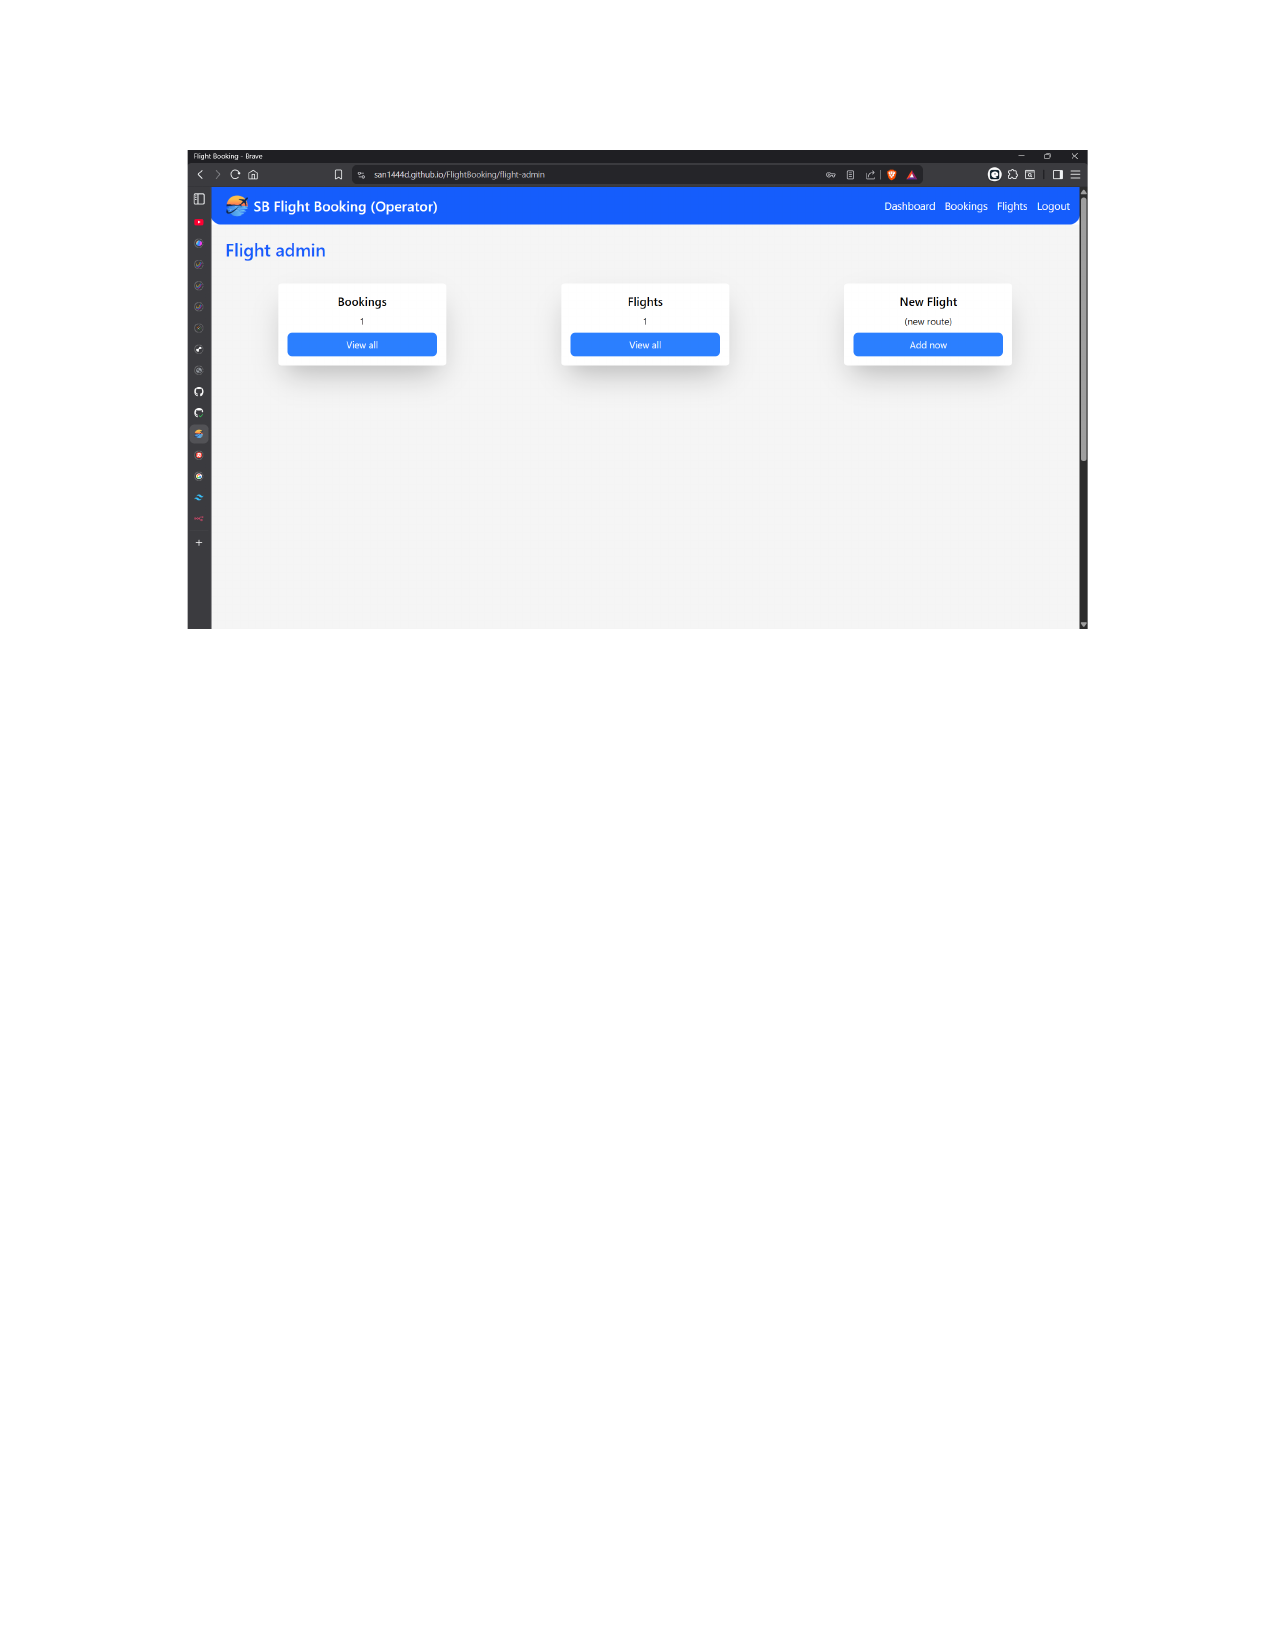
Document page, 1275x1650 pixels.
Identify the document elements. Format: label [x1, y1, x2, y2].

picture [187, 150, 1088, 629]
